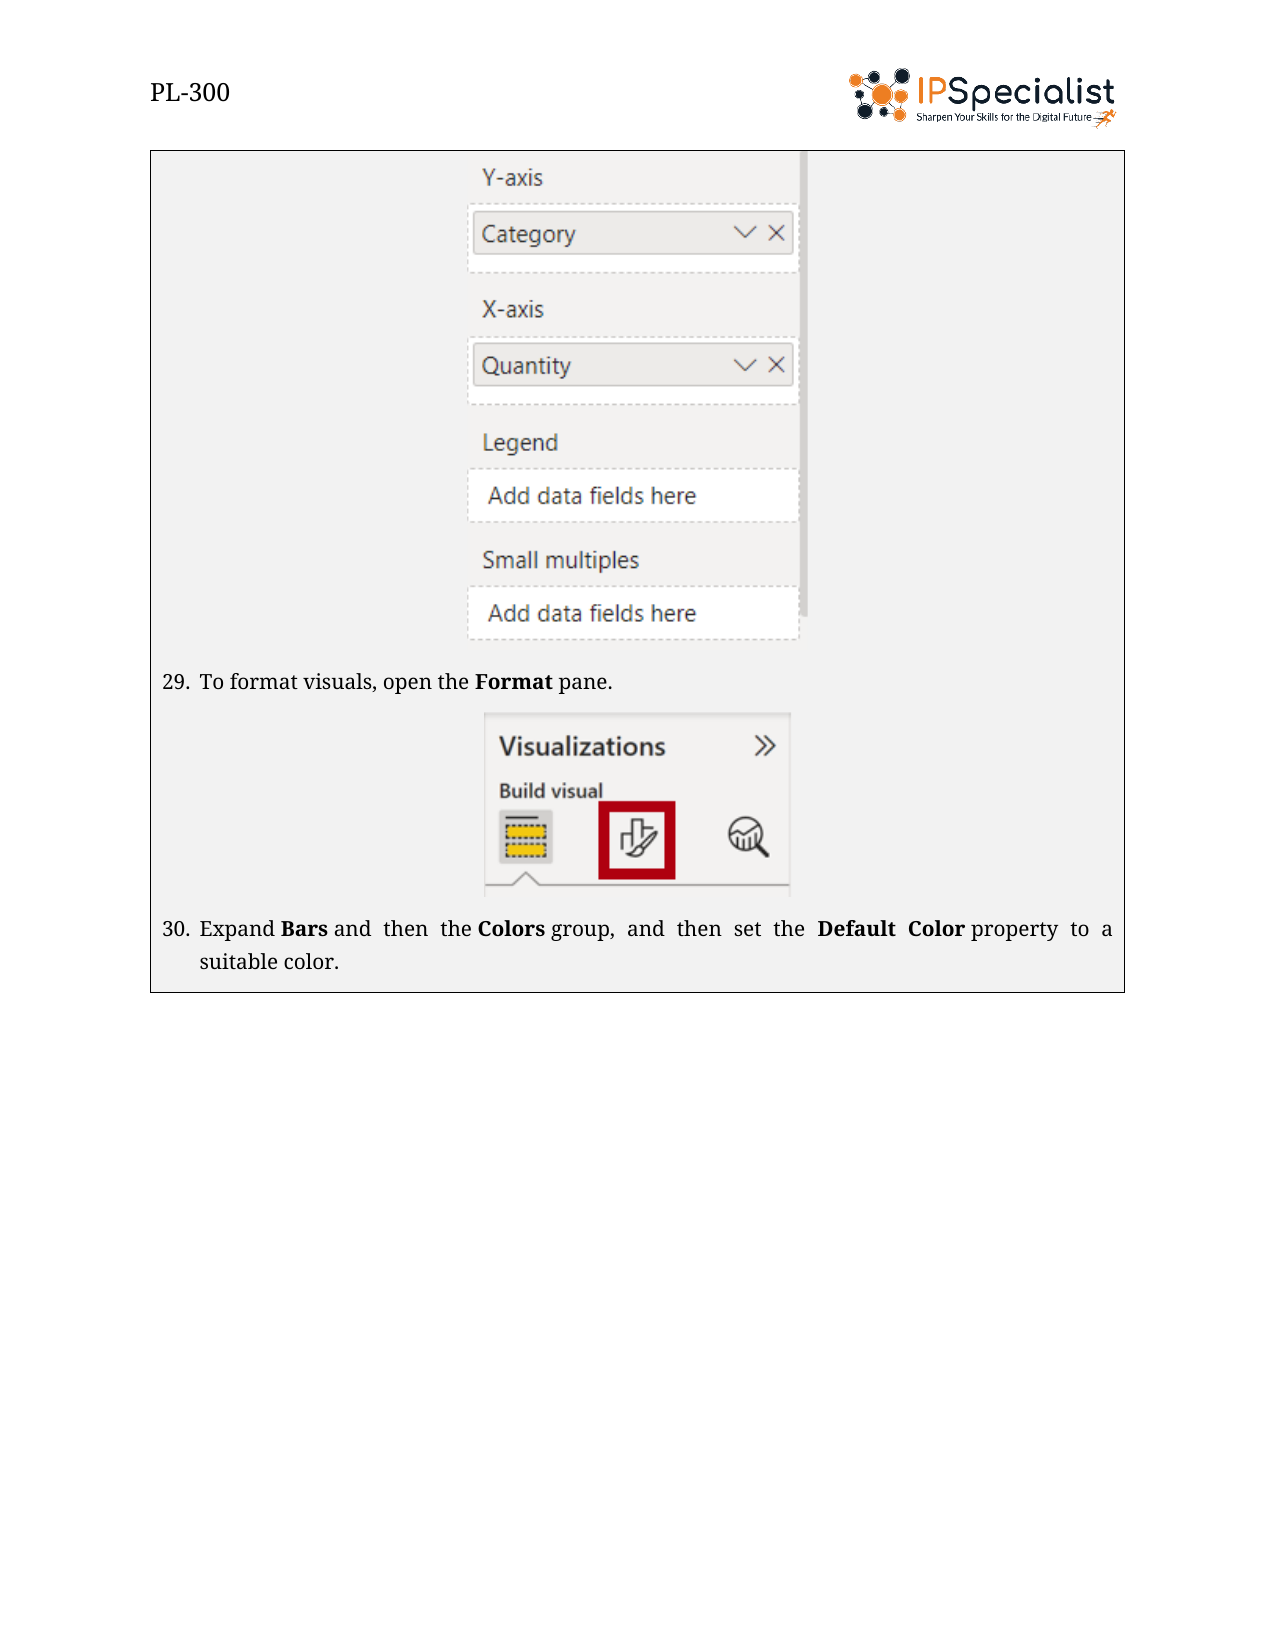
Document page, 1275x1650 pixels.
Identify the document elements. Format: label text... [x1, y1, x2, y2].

picture [843, 54, 1121, 136]
picture [484, 712, 792, 897]
picture [467, 151, 808, 650]
